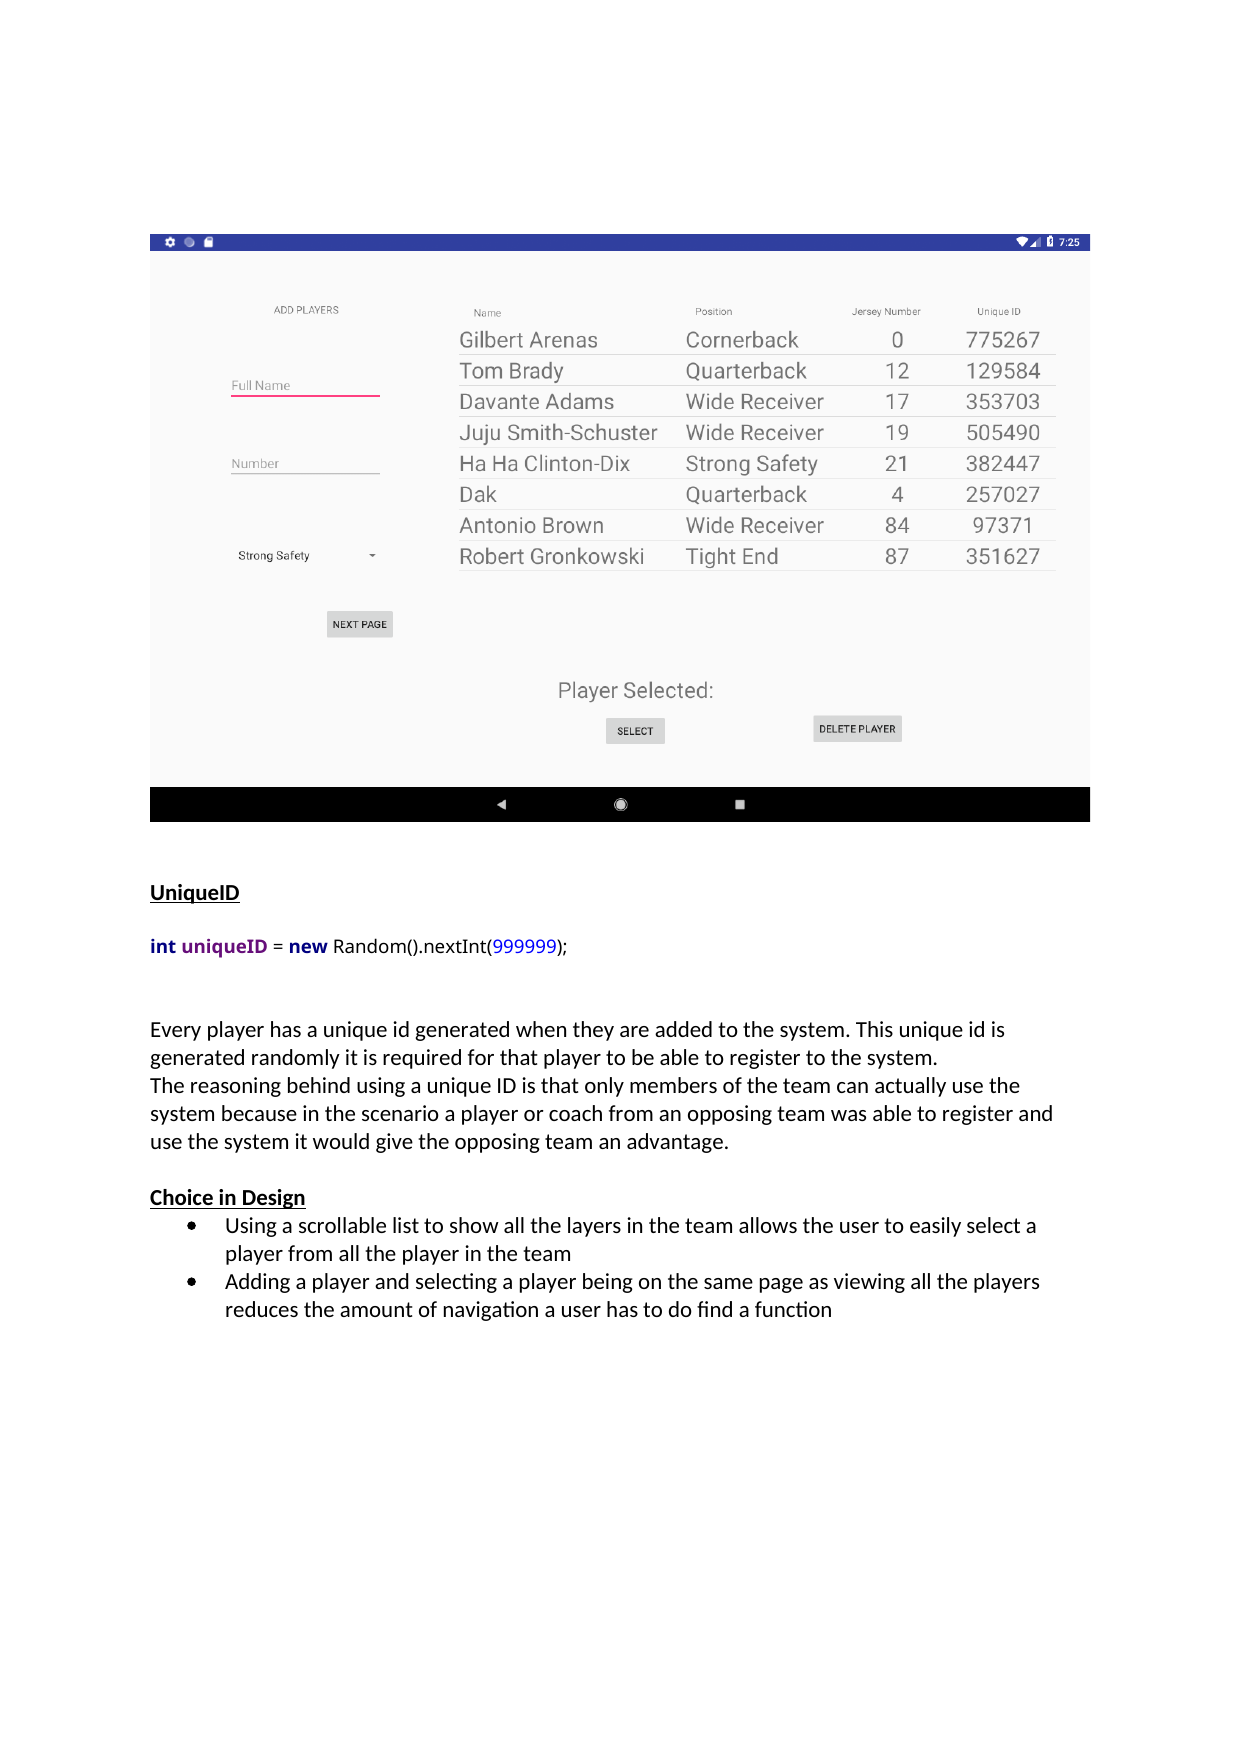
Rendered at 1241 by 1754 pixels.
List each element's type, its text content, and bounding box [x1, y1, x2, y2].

text int uniqueID = new Random().nextInt(999999); [150, 934, 1090, 959]
text UniqueID [150, 878, 1090, 906]
list Adding a player and selecting a player being on the same page as viewing all the players reduces the amount of navigation a user has to do find a function [187, 1267, 1090, 1323]
picture [150, 234, 1091, 822]
list Using a scrollable list to show all the layers in the team allows the user to easily select a player from all the player in the team [187, 1211, 1090, 1267]
text The reasoning behind using a unique ID is that only members of the team can actually use the system because in the scenario a player or coach from an opposing team was able to register and use the system it would give the opposing team an advantage. [150, 1071, 1090, 1155]
text Every player has a unique id generated when they are added to the system. This unique id is generated randomly it is required for that player to be able to register to the system. [150, 1015, 1090, 1071]
text Choice in Design [150, 1183, 1090, 1211]
